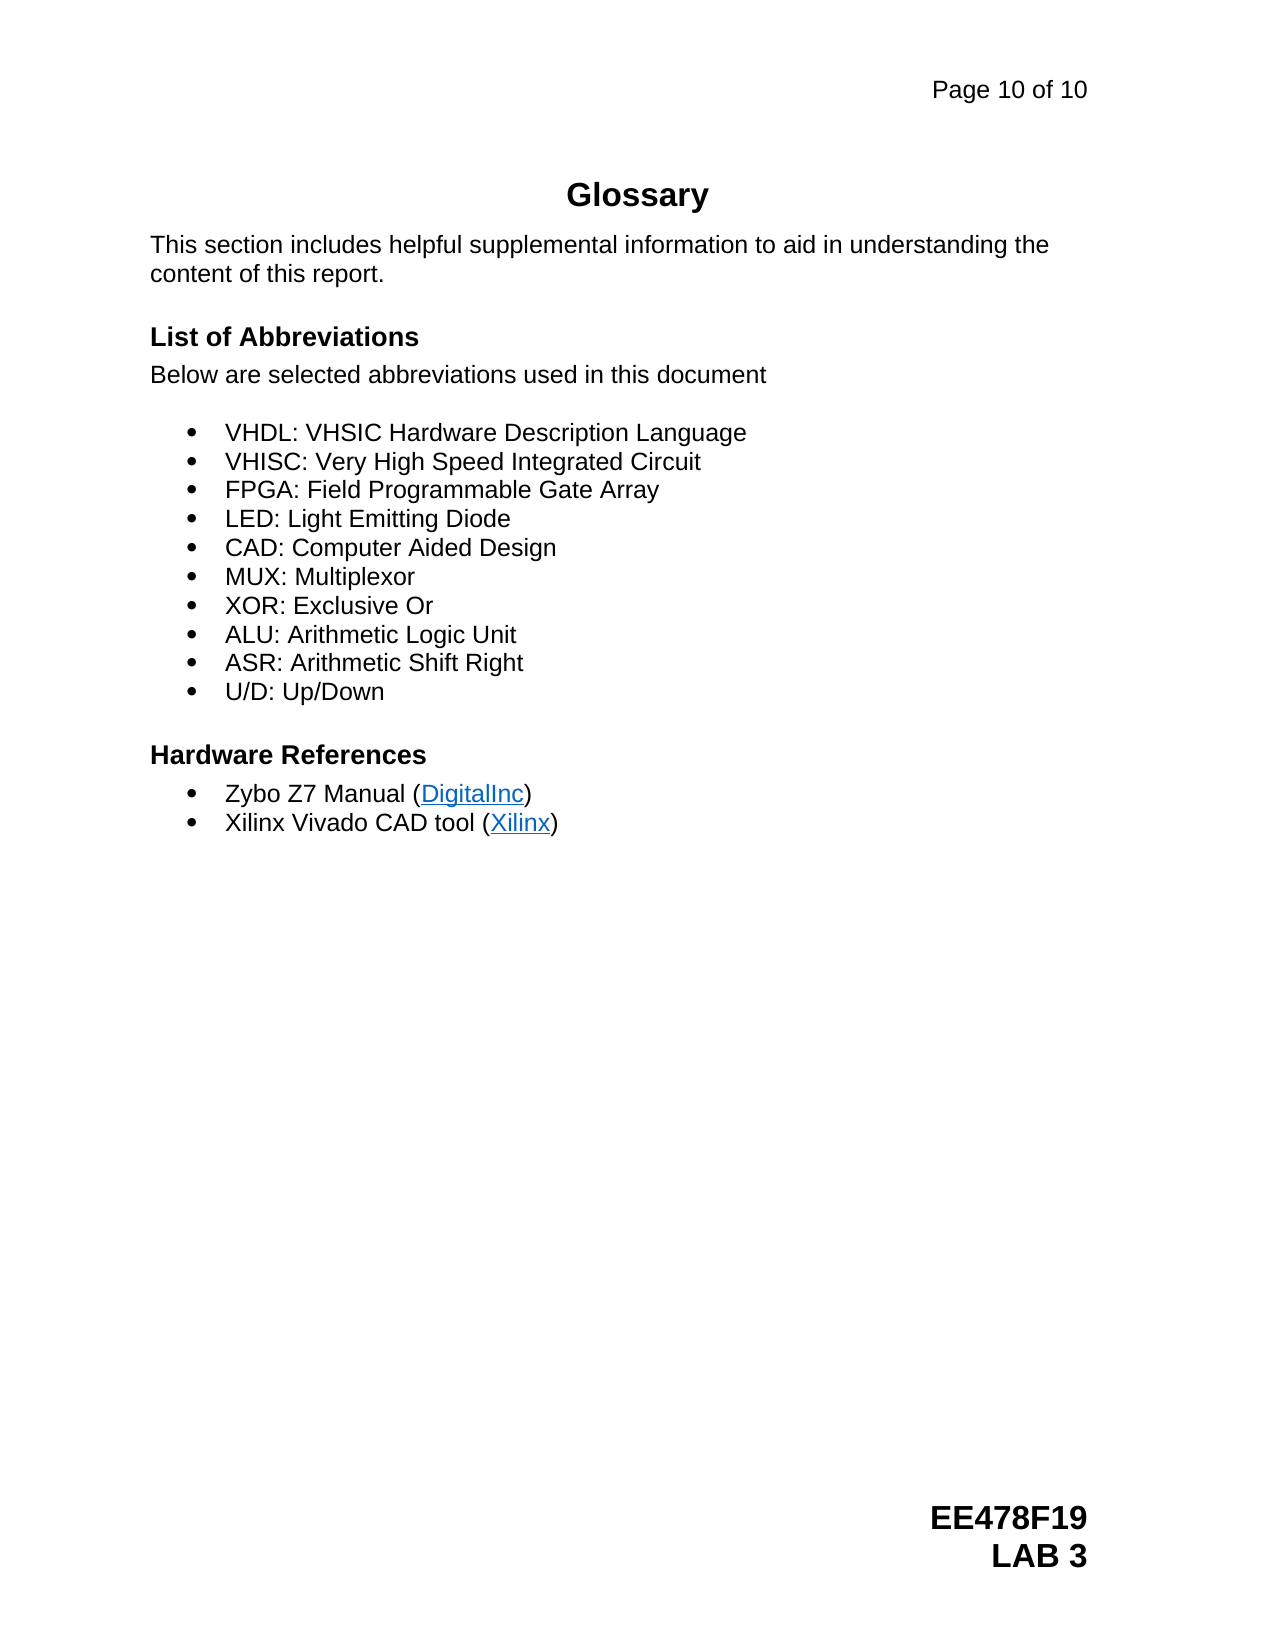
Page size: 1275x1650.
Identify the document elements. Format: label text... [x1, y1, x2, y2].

list XOR: Exclusive Or [187, 591, 1125, 619]
list Xilinx Vivado CAD tool (Xilinx) [187, 807, 1125, 836]
list LED: Light Emitting Diode [187, 504, 1125, 533]
list MUX: Multiplexor [187, 562, 1125, 591]
list FPGA: Field Programmable Gate Array [187, 475, 1125, 504]
list U/D: Up/Down [187, 677, 1125, 706]
list ASR: Arithmetic Shift Right [187, 648, 1125, 677]
list Zybo Z7 Manual (DigitalInc) [187, 779, 1125, 807]
list CAD: Computer Aided Design [187, 533, 1125, 562]
text This section includes helpful supplemental information to aid in understanding the content of this report. [150, 230, 1125, 288]
subtitle Hardware References [150, 739, 1125, 770]
list VHDL: VHSIC Hardware Description Language [187, 418, 1125, 446]
subtitle Glossary [150, 175, 1125, 213]
text Below are selected abbreviations used in this document [150, 360, 1125, 389]
subtitle List of Abbreviations [150, 321, 1125, 352]
list ALU: Arithmetic Logic Unit [187, 619, 1125, 648]
list VHISC: Very High Speed Integrated Circuit [187, 446, 1125, 475]
